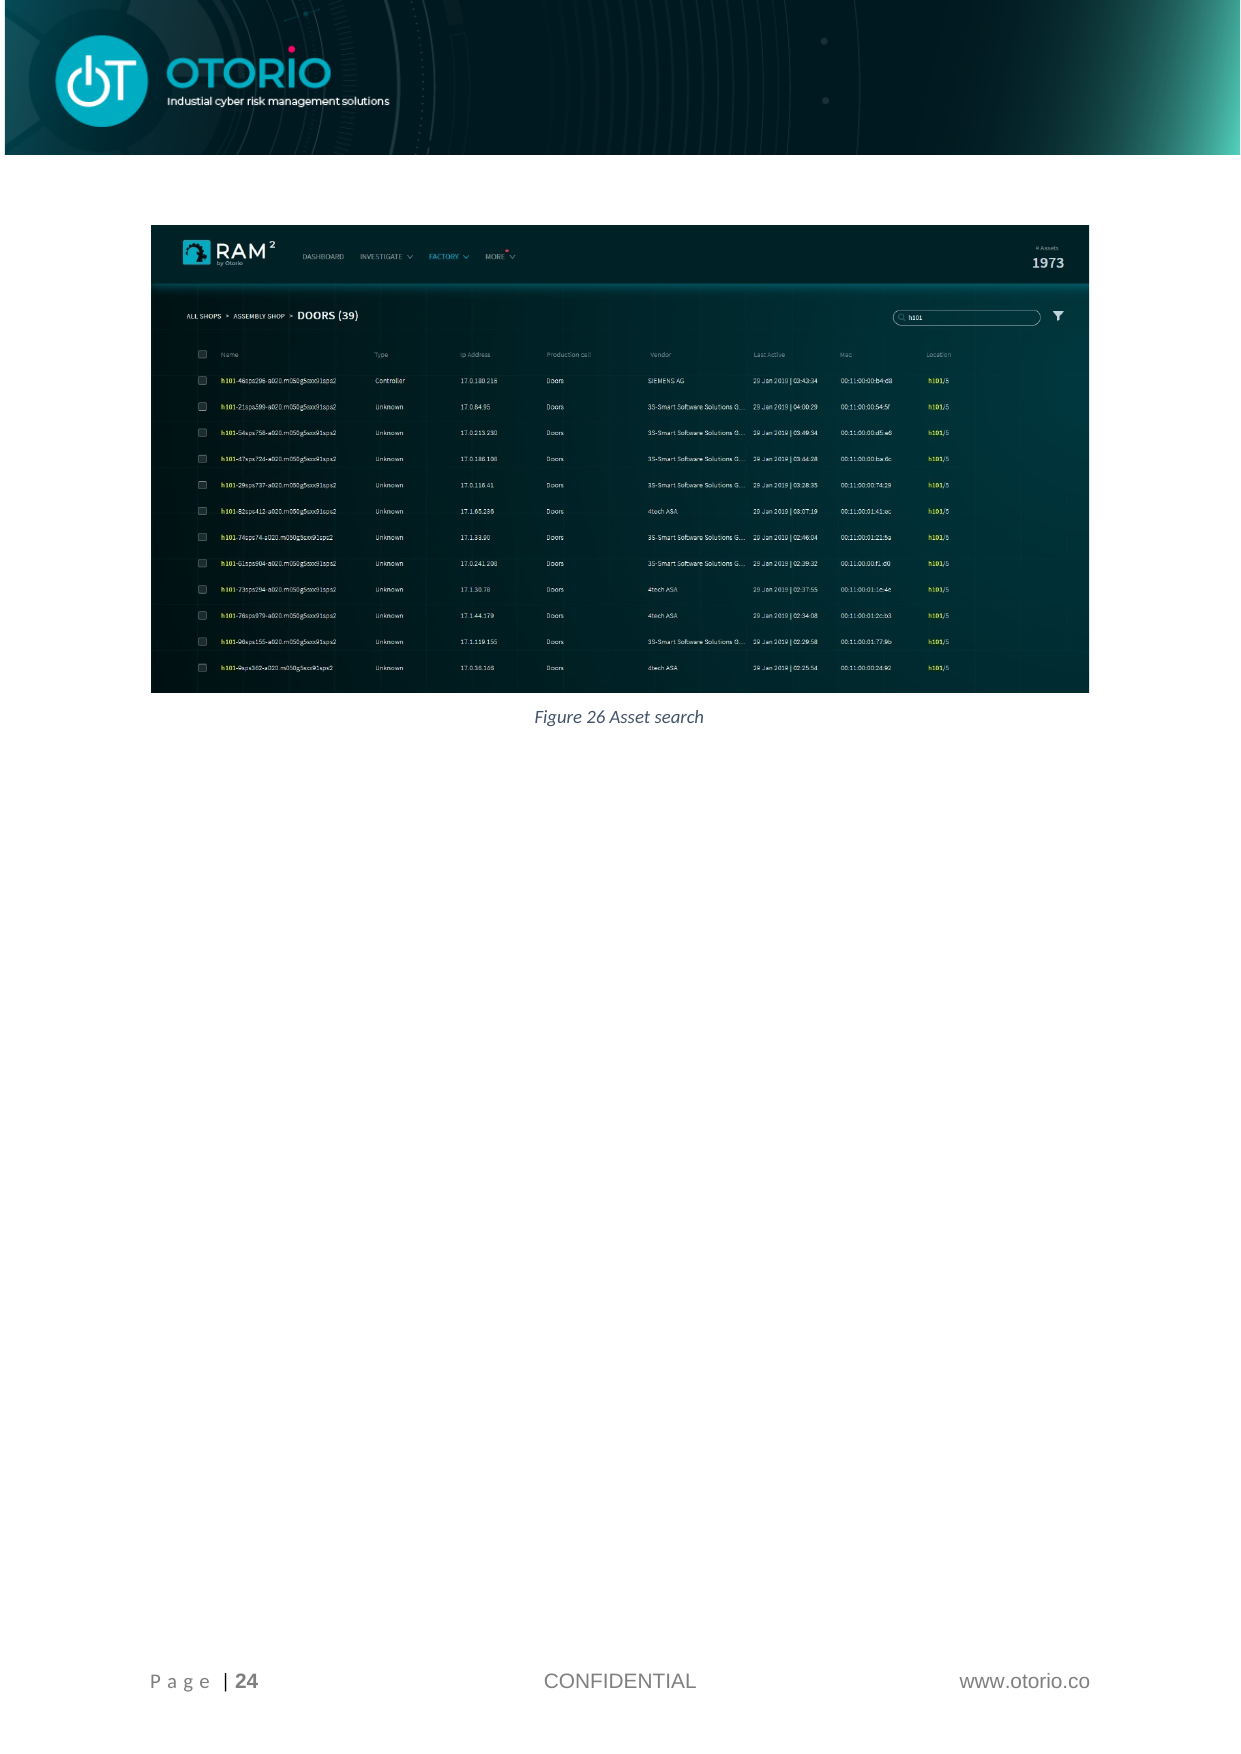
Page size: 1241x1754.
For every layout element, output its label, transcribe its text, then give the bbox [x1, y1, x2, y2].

picture [151, 225, 1090, 693]
text Figure 26 Asset search [150, 705, 1090, 728]
picture [4, 0, 1241, 155]
